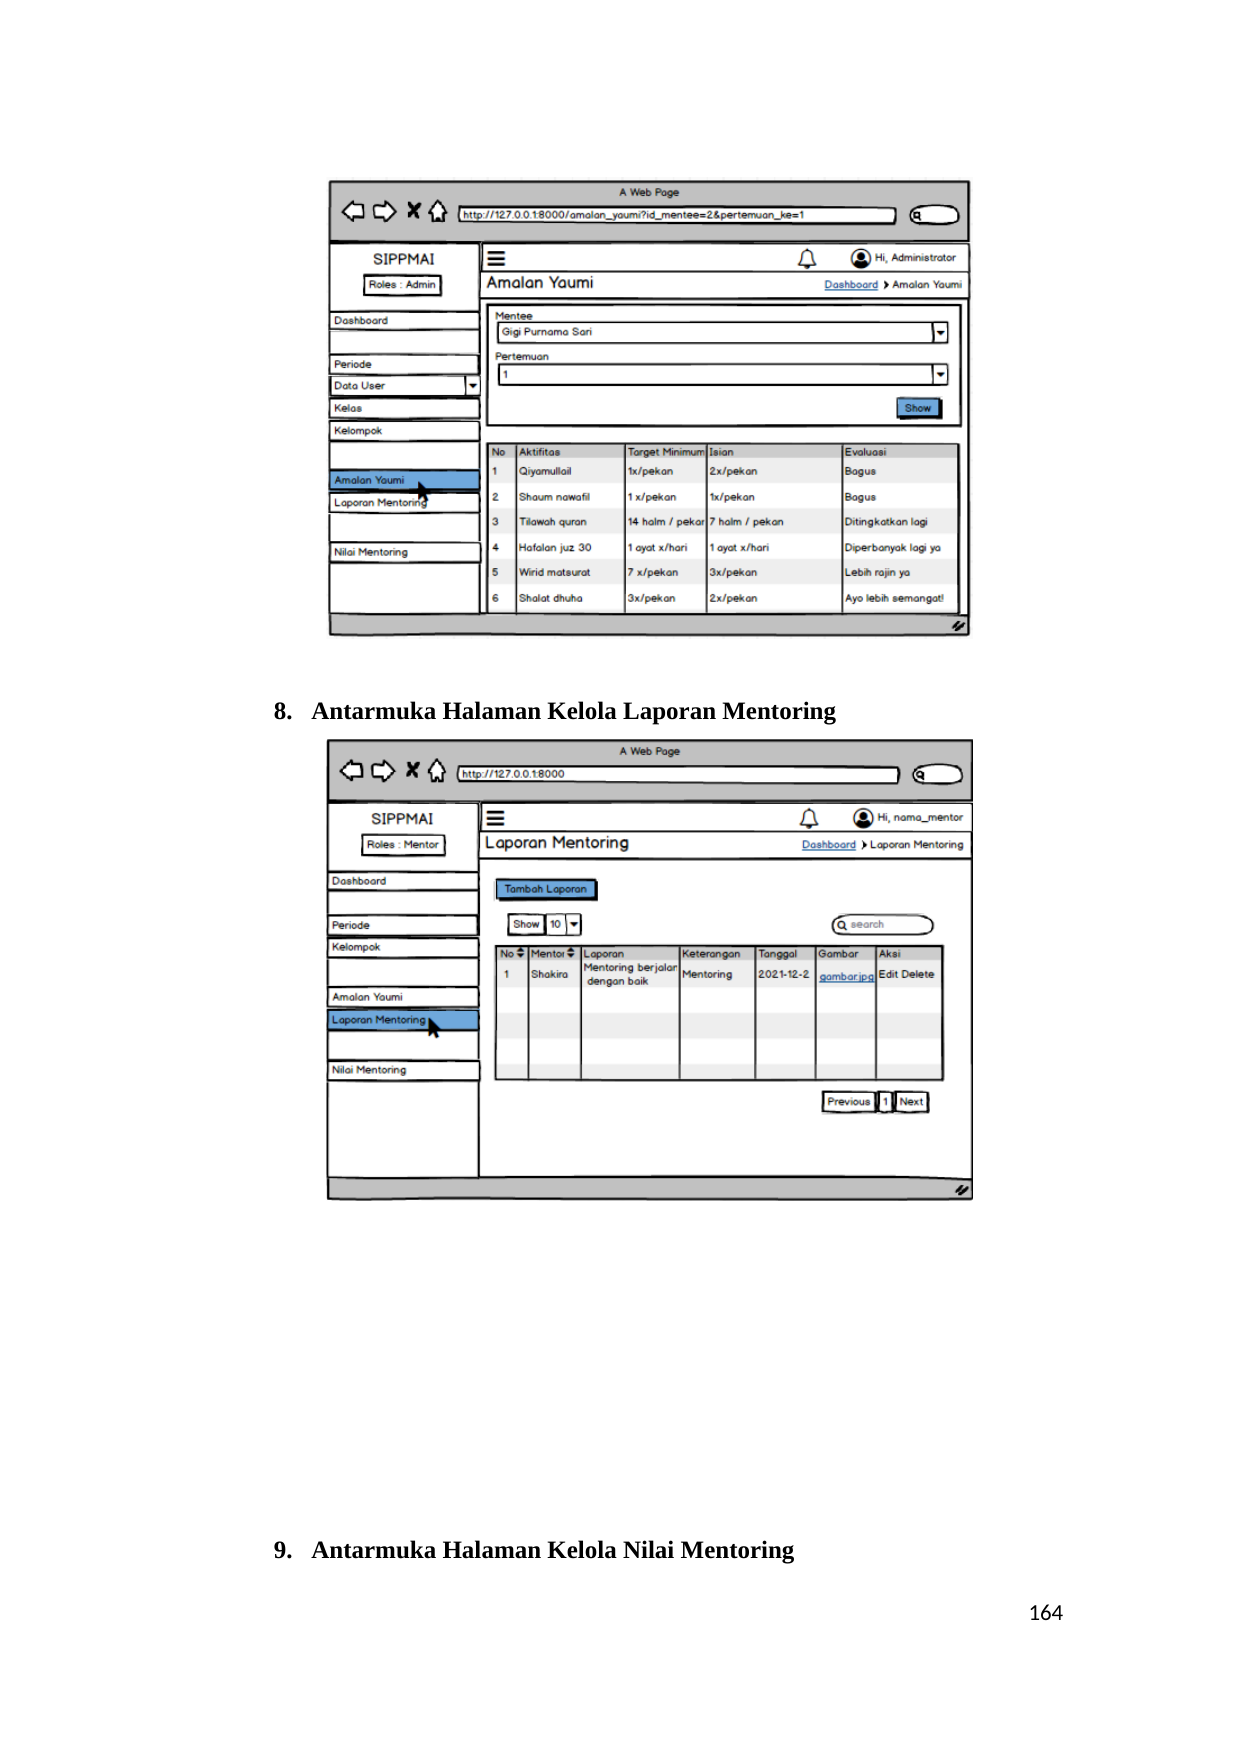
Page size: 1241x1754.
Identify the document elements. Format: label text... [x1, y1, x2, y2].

picture [326, 177, 973, 639]
list Antarmuka Halaman Kelola Laporan Mentoring [274, 696, 1063, 725]
picture [326, 739, 973, 1201]
list Antarmuka Halaman Kelola Nilai Mentoring [274, 1535, 1063, 1563]
